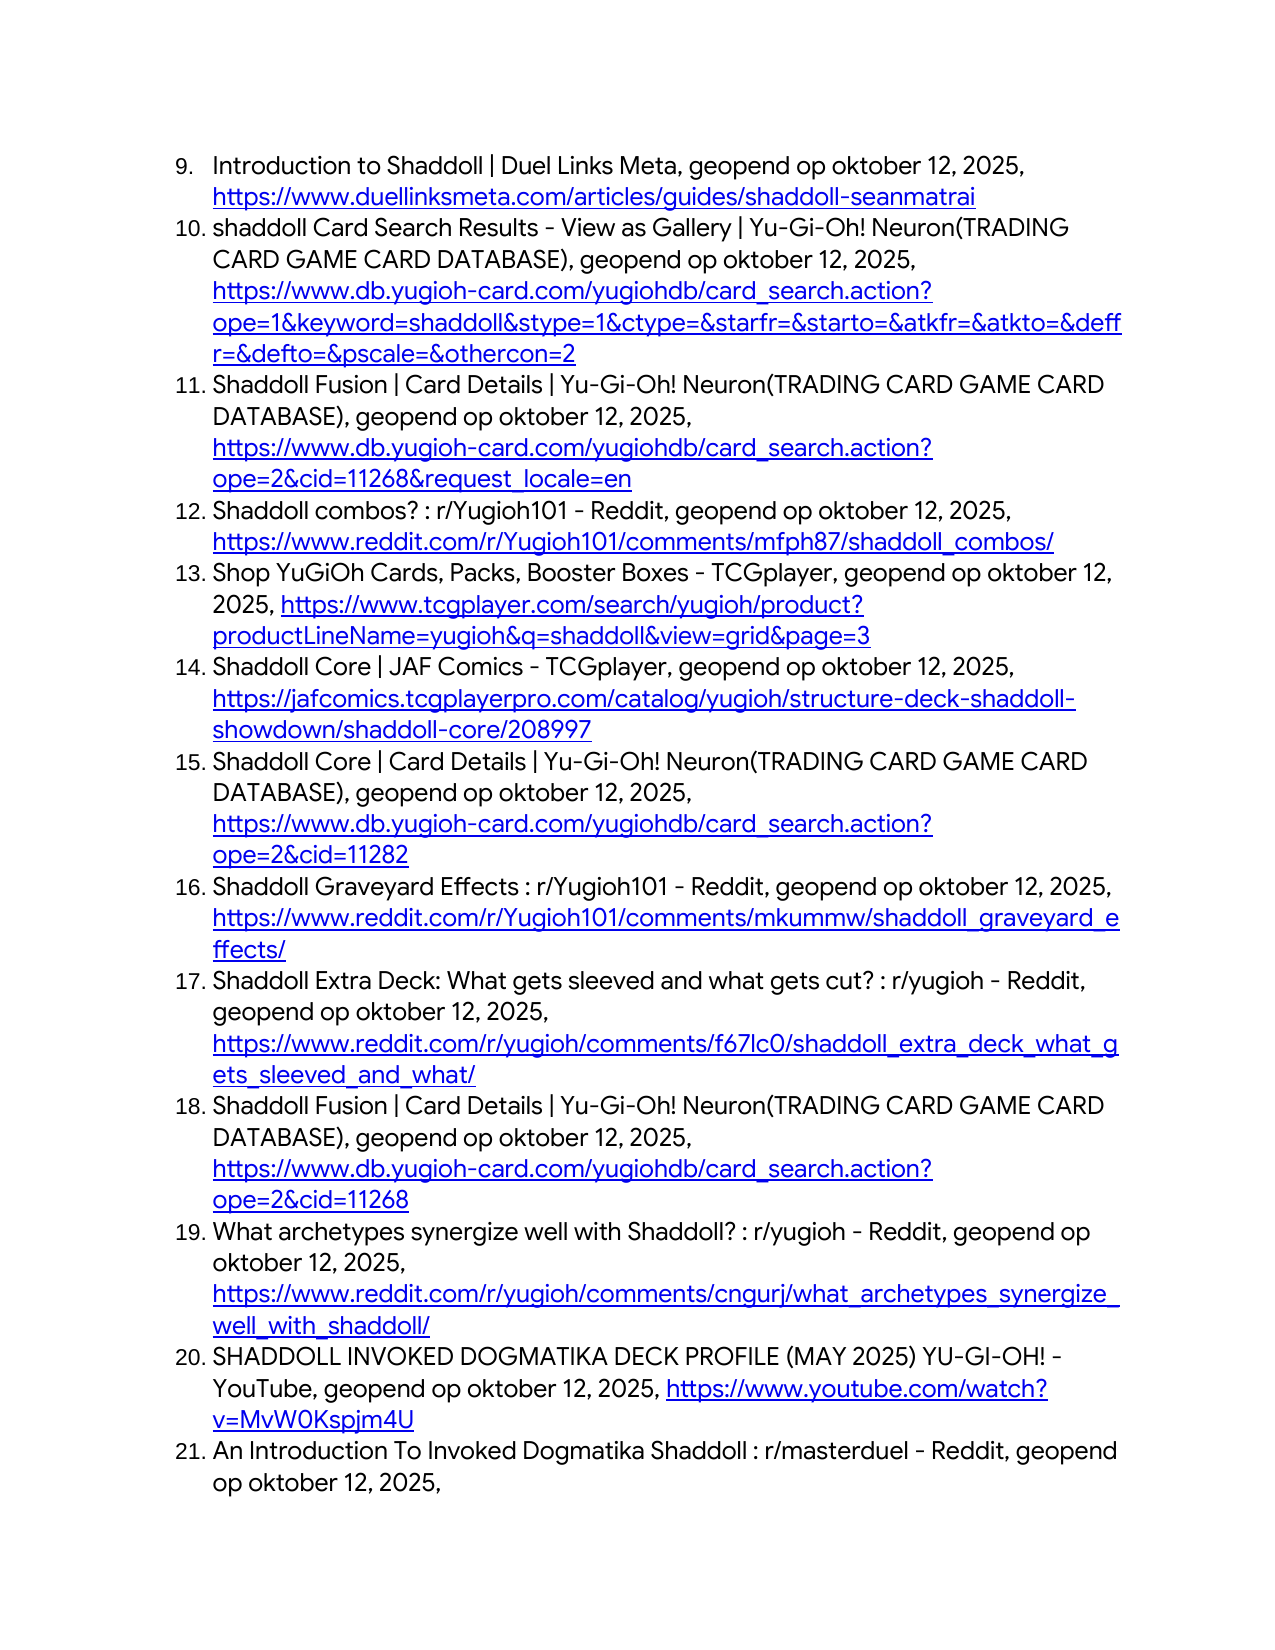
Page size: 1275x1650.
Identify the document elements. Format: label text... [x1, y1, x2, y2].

list shaddoll Card Search Results - View as Gallery | Yu-Gi-Oh! Neuron(TRADING CARD GAME CARD DATABASE), geopend op oktober 12, 2025, https://www.db.yugioh-card.com/yugiohdb/card_search.action?ope=1&keyword=shaddoll&stype=1&ctype=&starfr=&starto=&atkfr=&atkto=&deffr=&defto=&pscale=&othercon=2 [175, 213, 1125, 369]
list SHADDOLL INVOKED DOGMATIKA DECK PROFILE (MAY 2025) YU-GI-OH! - YouTube, geopend op oktober 12, 2025, https://www.youtube.com/watch?v=MvW0Kspjm4U [175, 1341, 1125, 1436]
list Shop YuGiOh Cards, Packs, Booster Boxes - TCGplayer, geopend op oktober 12, 2025, https://www.tcgplayer.com/search/yugioh/product?productLineName=yugioh&q=shaddoll&view=grid&page=3 [175, 558, 1125, 652]
list Shaddoll combos? : r/Yugioh101 - Reddit, geopend op oktober 12, 2025, https://www.reddit.com/r/Yugioh101/comments/mfph87/shaddoll_combos/ [175, 495, 1125, 558]
list Introduction to Shaddoll | Duel Links Meta, geopend op oktober 12, 2025, https://www.duellinksmeta.com/articles/guides/shaddoll-seanmatrai [175, 150, 1125, 213]
list Shaddoll Core | JAF Comics - TCGplayer, geopend op oktober 12, 2025, https://jafcomics.tcgplayerpro.com/catalog/yugioh/structure-deck-shaddoll-showdown/shaddoll-core/208997 [175, 652, 1125, 746]
list Shaddoll Extra Deck: What gets sleeved and what gets cut? : r/yugioh - Reddit, geopend op oktober 12, 2025, https://www.reddit.com/r/yugioh/comments/f67lc0/shaddoll_extra_deck_what_gets_sleeved_and_what/ [175, 965, 1125, 1091]
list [175, 1436, 1125, 1498]
list Shaddoll Fusion | Card Details | Yu-Gi-Oh! Neuron(TRADING CARD GAME CARD DATABASE), geopend op oktober 12, 2025, https://www.db.yugioh-card.com/yugiohdb/card_search.action?ope=2&cid=11268&request_locale=en [175, 369, 1125, 495]
list What archetypes synergize well with Shaddoll? : r/yugioh - Reddit, geopend op oktober 12, 2025, https://www.reddit.com/r/yugioh/comments/cngurj/what_archetypes_synergize_well_with_shaddoll/ [175, 1216, 1125, 1341]
list Shaddoll Fusion | Card Details | Yu-Gi-Oh! Neuron(TRADING CARD GAME CARD DATABASE), geopend op oktober 12, 2025, https://www.db.yugioh-card.com/yugiohdb/card_search.action?ope=2&cid=11268 [175, 1091, 1125, 1216]
list Shaddoll Core | Card Details | Yu-Gi-Oh! Neuron(TRADING CARD GAME CARD DATABASE), geopend op oktober 12, 2025, https://www.db.yugioh-card.com/yugiohdb/card_search.action?ope=2&cid=11282 [175, 746, 1125, 871]
list Shaddoll Graveyard Effects : r/Yugioh101 - Reddit, geopend op oktober 12, 2025, https://www.reddit.com/r/Yugioh101/comments/mkummw/shaddoll_graveyard_effects/ [175, 871, 1125, 965]
